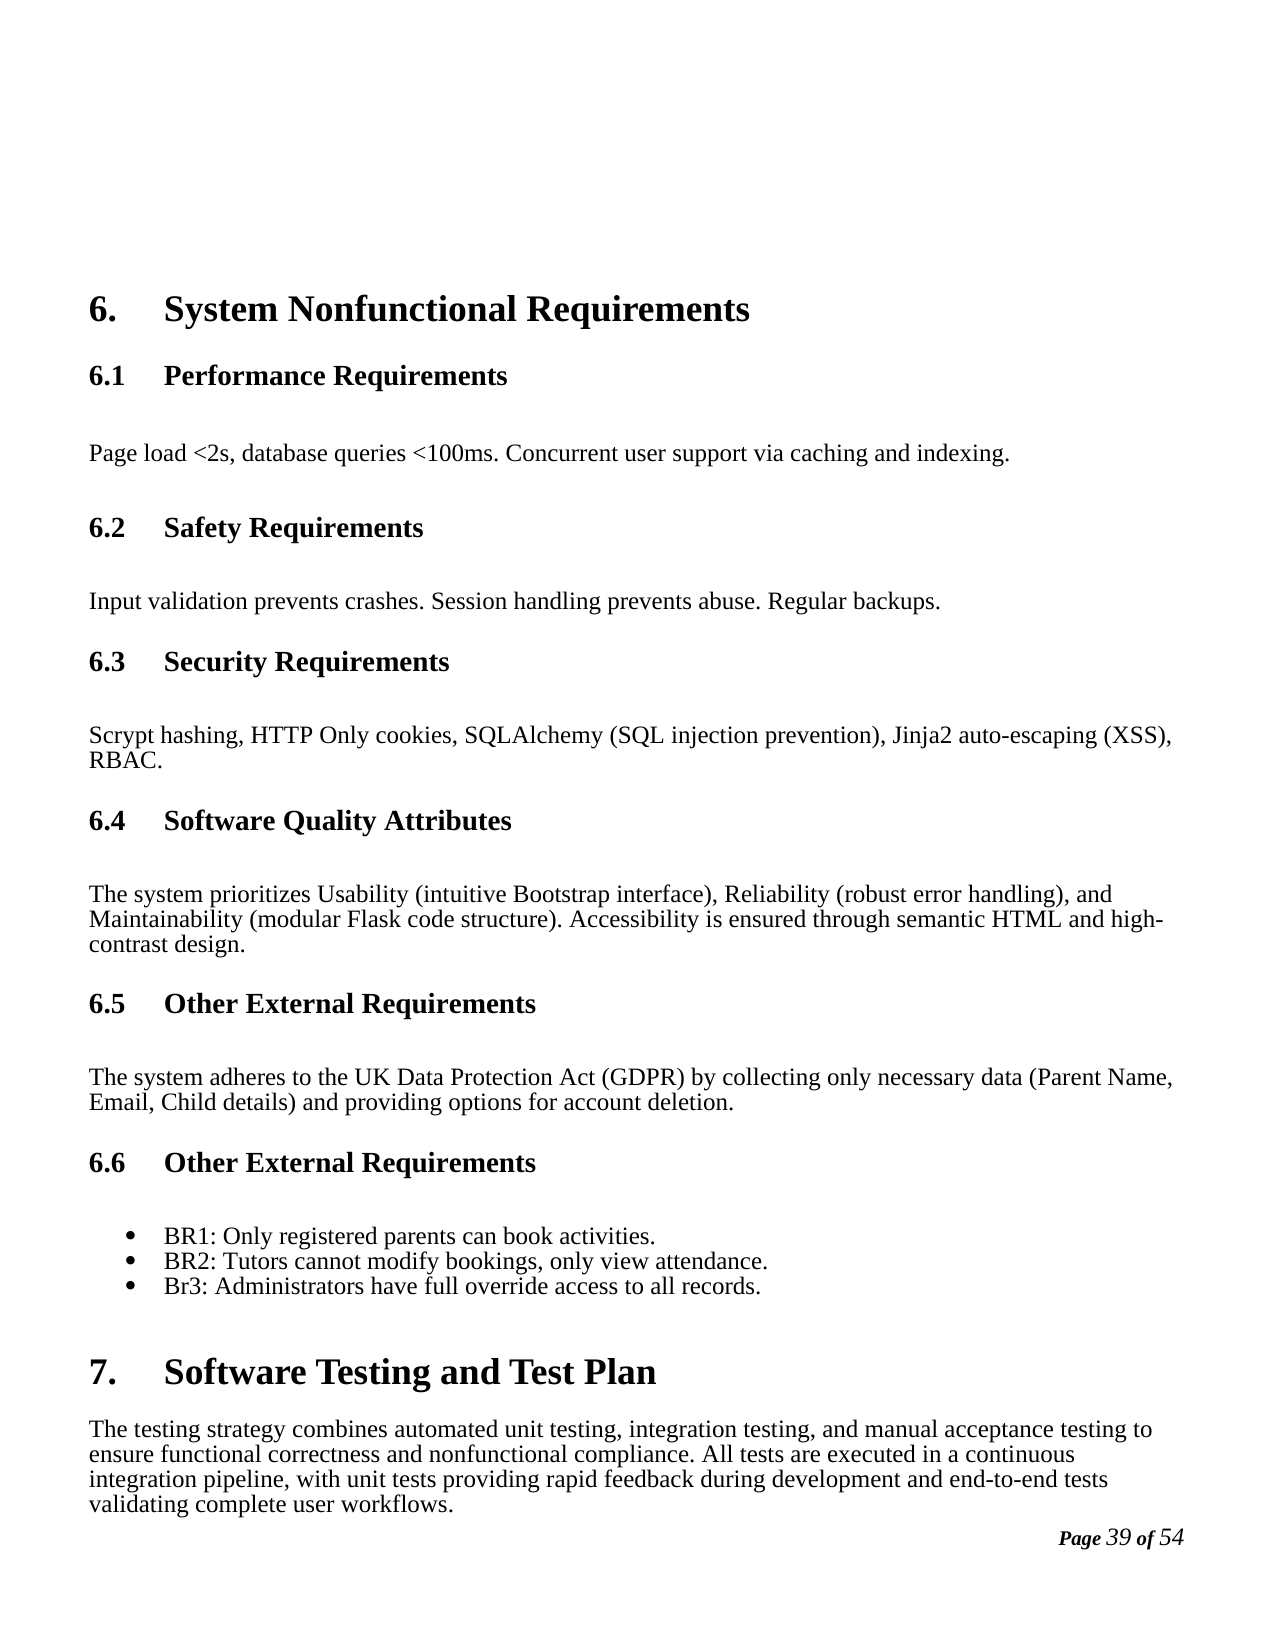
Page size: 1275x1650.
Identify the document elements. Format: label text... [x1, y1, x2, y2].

subtitle Security Requirements [89, 644, 1186, 677]
text Input validation prevents crashes. Session handling prevents abuse. Regular backups. [89, 590, 1186, 615]
list Page load <2s, database queries <100ms. Concurrent user support via caching and indexing. [89, 438, 1186, 467]
list BR2: Tutors cannot modify bookings, only view attendance. [126, 1249, 1186, 1274]
list Br3: Administrators have full override access to all records. [126, 1274, 1186, 1299]
subtitle System Nonfunctional Requirements [89, 286, 1186, 329]
text The testing strategy combines automated unit testing, integration testing, and manual acceptance testing to ensure functional correctness and nonfunctional compliance. All tests are executed in a continuous integration pipeline, with unit tests providing rapid feedback during development and end-to-end tests validating complete user workflows. [89, 1417, 1186, 1517]
list BR1: Only registered parents can book activities. [126, 1224, 1186, 1249]
subtitle Performance Requirements [89, 358, 1186, 392]
text Scrypt hashing, HTTP Only cookies, SQLAlchemy (SQL injection prevention), Jinja2 auto-escaping (XSS), RBAC. [89, 723, 1186, 773]
text The system prioritizes Usability (intuitive Bootstrap interface), Reliability (robust error handling), and Maintainability (modular Flask code structure). Accessibility is ensured through semantic HTML and high-contrast design. [89, 882, 1186, 957]
text The system adheres to the UK Data Protection Act (GDPR) by collecting only necessary data (Parent Name, Email, Child details) and providing options for account deletion. [89, 1066, 1186, 1116]
subtitle Other External Requirements [89, 986, 1186, 1020]
subtitle Other External Requirements [89, 1145, 1186, 1178]
subtitle Software Quality Attributes [89, 803, 1186, 836]
subtitle Safety Requirements [89, 510, 1186, 544]
subtitle Software Testing and Test Plan [89, 1349, 1186, 1392]
